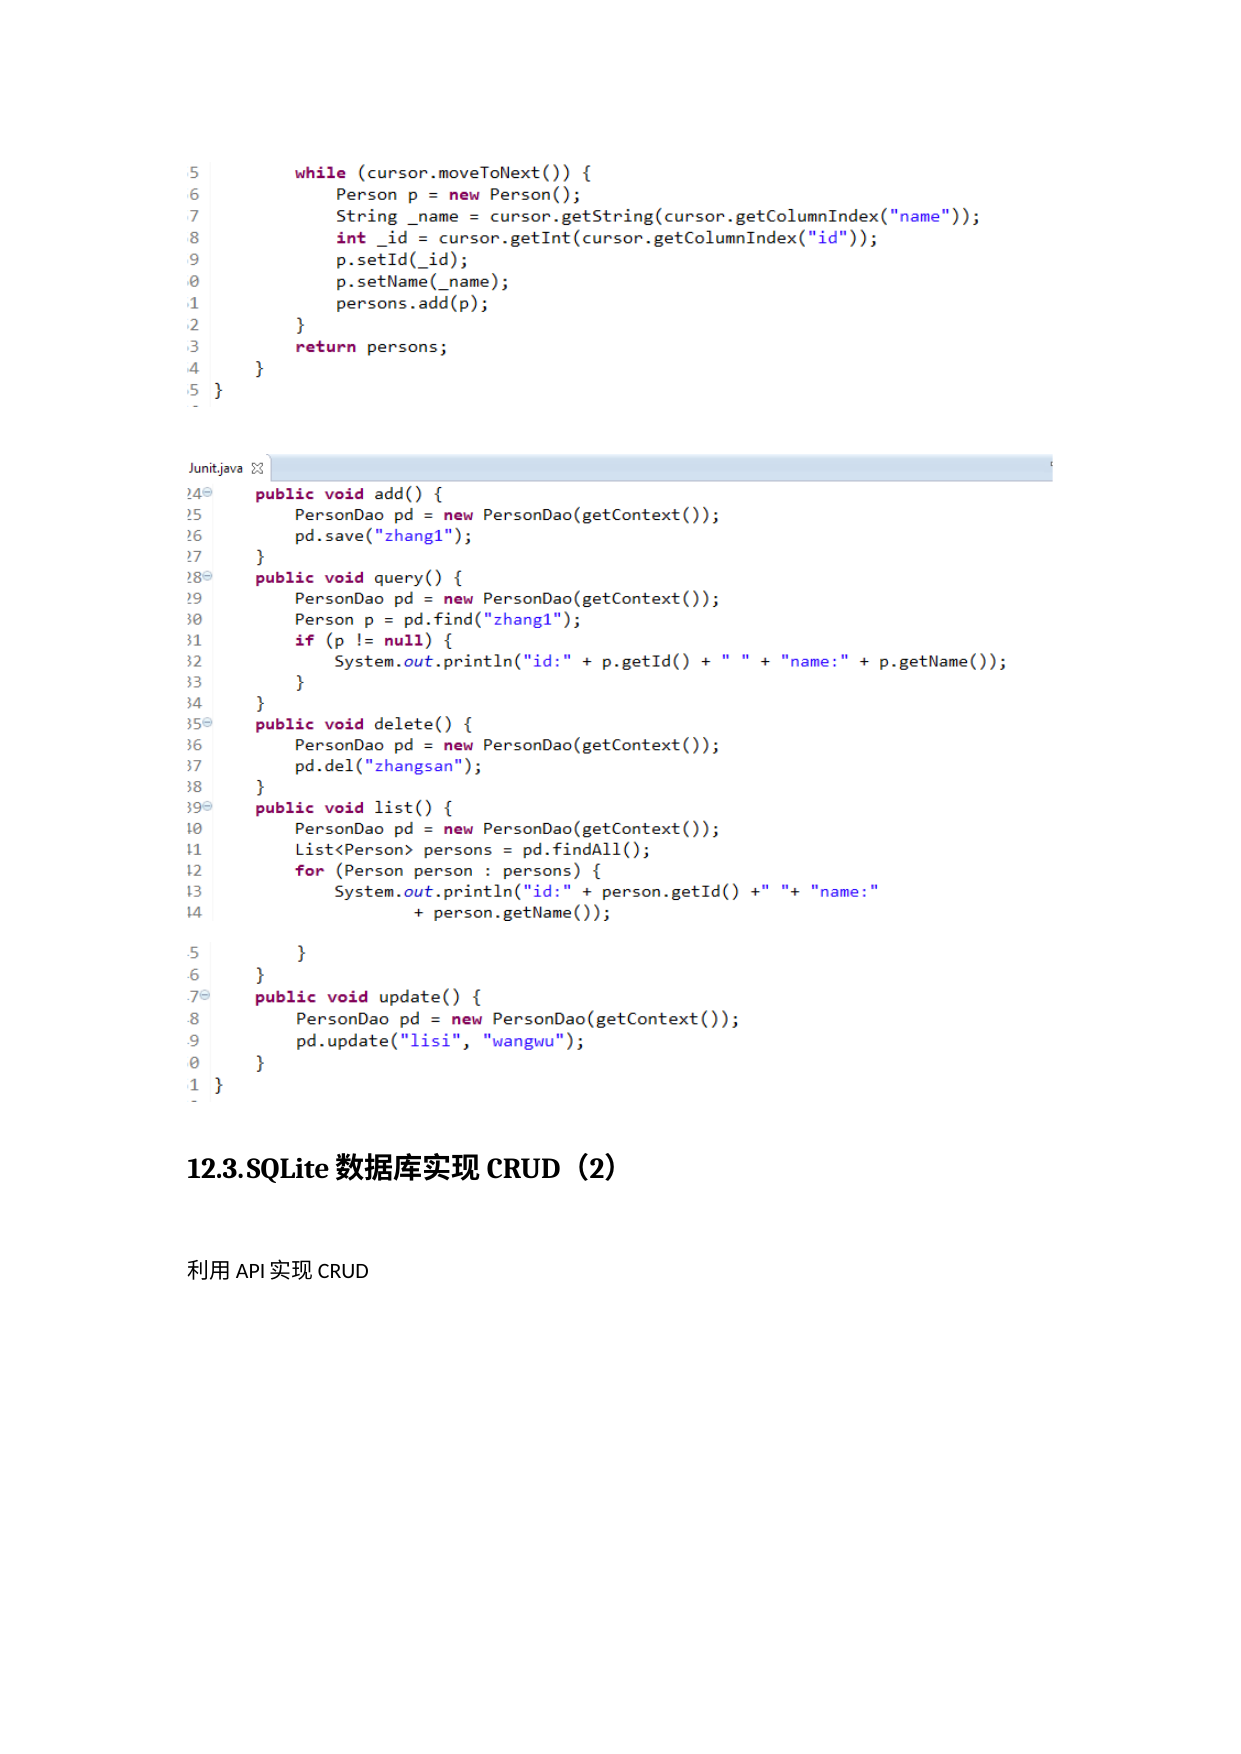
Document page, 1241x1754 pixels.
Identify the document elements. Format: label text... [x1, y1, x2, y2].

text 利用API实现CRUD [187, 1252, 1053, 1285]
picture [187, 942, 1053, 1102]
subtitle SQLite数据库实现CRUD（2） [187, 1134, 1053, 1199]
picture [187, 162, 1053, 407]
picture [187, 454, 1053, 921]
